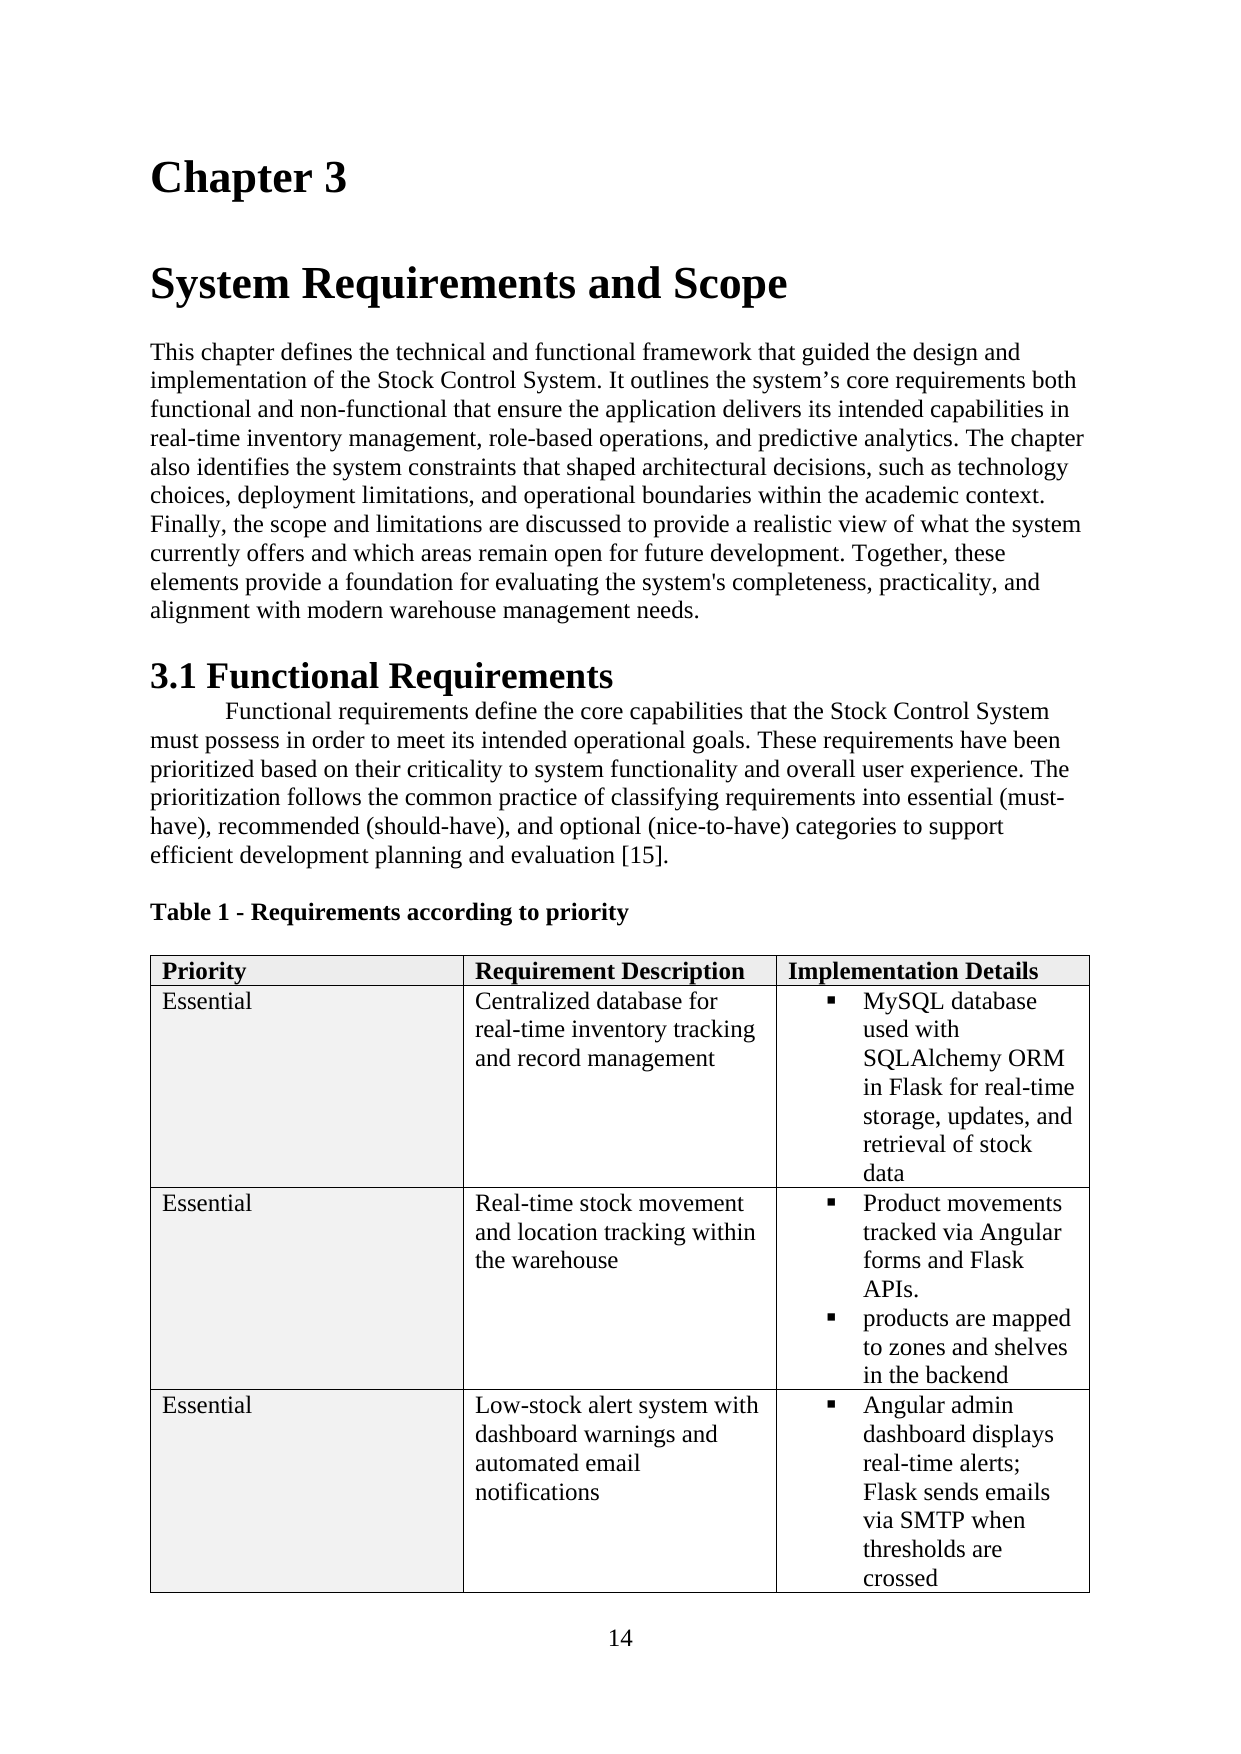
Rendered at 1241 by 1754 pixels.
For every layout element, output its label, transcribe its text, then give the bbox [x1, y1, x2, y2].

table_cell Essential [151, 1188, 463, 1389]
table_cell Low-stock alert system with dashboard warnings and automated email notifications [464, 1390, 776, 1592]
table_cell Essential [151, 986, 463, 1187]
table_header Requirement Description [464, 956, 776, 985]
text This chapter defines the technical and functional framework that guided the design and implementation of the Stock Control System. It outlines the system’s core requirements both functional and non-functional that ensure the application delivers its intended capabilities in real-time inventory management, role-based operations, and predictive analytics. The chapter also identifies the system constraints that shaped architectural decisions, such as technology choices, deployment limitations, and operational boundaries within the academic context. Finally, the scope and limitations are discussed to provide a realistic view of what the system currently offers and which areas remain open for future development. Together, these elements provide a foundation for evaluating the system's completeness, practicality, and alignment with modern warehouse management needs. [150, 337, 1090, 653]
text 3.1 Functional Requirements [150, 653, 1090, 696]
table_cell Real-time stock movement and location tracking within the warehouse [464, 1188, 776, 1389]
text Chapter 3 [150, 150, 1090, 203]
table_header Implementation Details [777, 956, 1089, 985]
table_header Priority [151, 956, 463, 985]
table_cell Centralized database for real-time inventory tracking and record management [464, 986, 776, 1187]
table_cell Angular admin dashboard displays real-time alerts; Flask sends emails via SMTP when thresholds are crossed [777, 1390, 1089, 1592]
text Table 1 - Requirements according to priority [150, 897, 1090, 926]
text System Requirements and Scope [150, 255, 1090, 308]
table_cell Product movements tracked via Angular forms and Flask APIs. products are mapped to zones and shelves in the backend [777, 1188, 1089, 1389]
table_cell Essential [151, 1390, 463, 1592]
text Functional requirements define the core capabilities that the Stock Control System must possess in order to meet its intended operational goals. These requirements have been prioritized based on their criticality to system functionality and overall user experience. The prioritization follows the common practice of classifying requirements into essential (must-have), recommended (should-have), and optional (nice-to-have) categories to support efficient development planning and evaluation [15]. [150, 696, 1090, 869]
table_cell MySQL database used with SQLAlchemy ORM in Flask for real-time storage, updates, and retrieval of stock data [777, 986, 1089, 1187]
